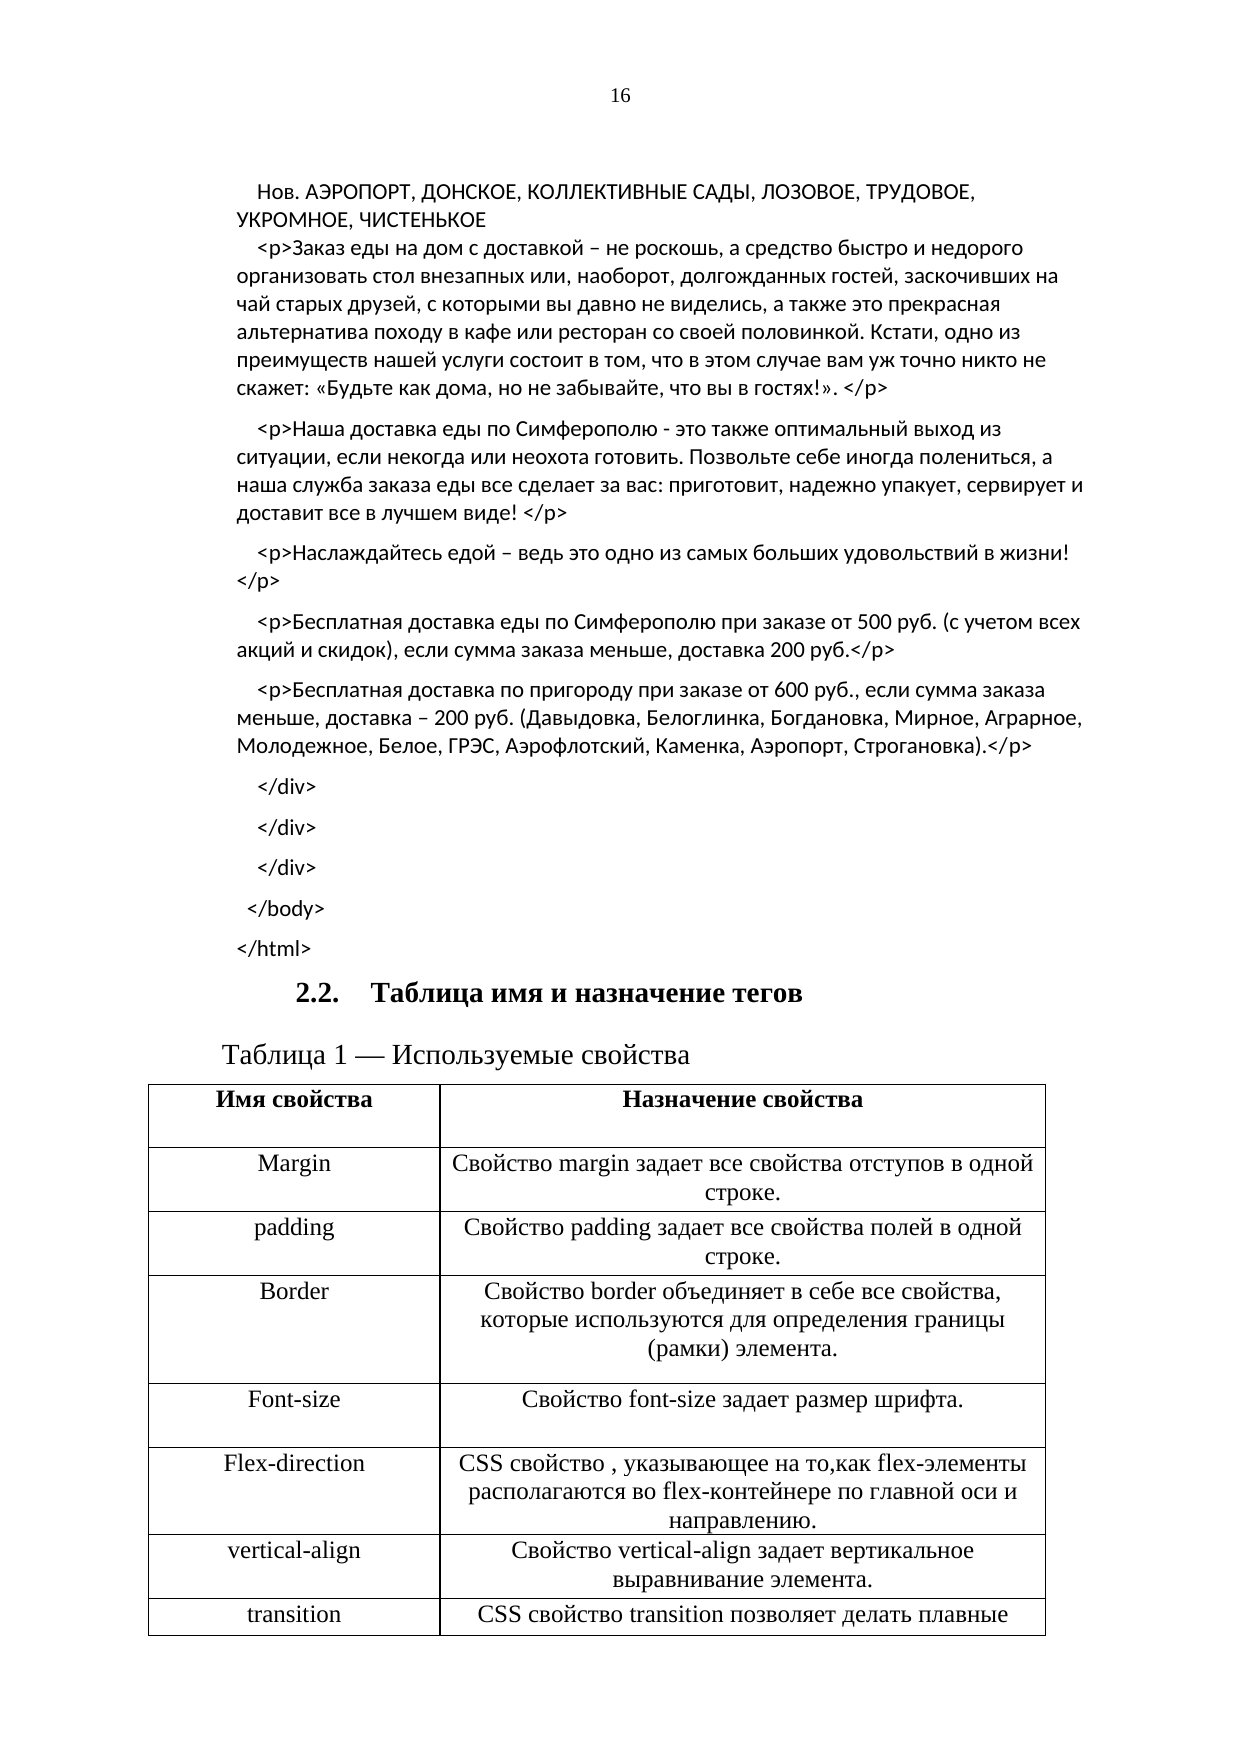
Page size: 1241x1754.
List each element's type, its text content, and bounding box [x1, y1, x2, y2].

table_cell Border [149, 1276, 439, 1383]
table_cell transition [149, 1599, 439, 1635]
list <p>Наша доставка еды по Симферополю - это также оптимальный выход из ситуации, если некогда или неохота готовить. Позвольте себе иногда полениться, а наша служба заказа еды все сделает за вас: приготовит, надежно упакует, сервирует и доставит все в лучшем виде! </p> [236, 414, 1092, 526]
table_cell CSS свойство , указывающее на то,как flex-элементы располагаются во flex-контейнере по главной оси и направлению. [441, 1448, 669, 1534]
table_cell Свойство font-size задает размер шрифта. [441, 1384, 1045, 1447]
table_cell Свойство margin задает все свойства отступов в одной строке. [441, 1148, 1045, 1211]
list </body> [236, 894, 1092, 922]
list <p>Бесплатная доставка по пригороду при заказе от 600 руб., если сумма заказа меньше, доставка – 200 руб. (Давыдовка, Белоглинка, Богдановка, Мирное, Аграрное, Молодежное, Белое, ГРЭС, Аэрофлотский, Каменка, Аэропорт, Строгановка).</p> [236, 676, 1092, 759]
table_cell Свойство padding задает все свойства полей в одной строке. [441, 1212, 1045, 1275]
list Нов. АЭРОПОРТ, ДОНСКОЕ, КОЛЛЕКТИВНЫЕ САДЫ, ЛОЗОВОЕ, ТРУДОВОЕ, УКРОМНОЕ, ЧИСТЕНЬКОЕ <p>Заказ еды на дом с доставкой – не роскошь, а средство быстро и недорого организовать стол внезапных или, наоборот, долгожданных гостей, заскочивших на чай старых друзей, с которыми вы давно не виделись, а также это прекрасная альтернатива походу в кафе или ресторан со своей половинкой. Кстати, одно из преимуществ нашей услуги состоит в том, что в этом случае вам уж точно никто не скажет: «Будьте как дома, но не забывайте, что вы в гостях!». </p> [236, 177, 1092, 401]
text Таблица имя и назначение тегов [295, 975, 1092, 1008]
table_cell Свойство vertical-align задает вертикальное выравнивание элемента. [441, 1535, 1045, 1598]
table_cell Margin [149, 1148, 439, 1211]
table_cell CSS свойство , указывающее на то,как flex-элементы располагаются во flex-контейнере по главной оси и направлению. [817, 1448, 1045, 1534]
table_cell padding [149, 1212, 439, 1275]
table_cell Flex-direction [149, 1448, 439, 1534]
list <p>Наслаждайтесь едой – ведь это одно из самых больших удовольствий в жизни!</p> [236, 538, 1092, 594]
table_header Имя свойства [149, 1085, 439, 1147]
list </html> [236, 934, 1092, 962]
table_cell Свойство border объединяет в себе все свойства, которые используются для определения границы (рамки) элемента. [441, 1276, 1045, 1383]
list </div> [236, 813, 1092, 841]
table_cell Font-size [149, 1384, 439, 1447]
table_cell vertical-align [149, 1535, 439, 1598]
table_header Назначение свойства [441, 1085, 1045, 1147]
list </div> [236, 772, 1092, 800]
list </div> [236, 853, 1092, 881]
list <p>Бесплатная доставка еды по Симферополю при заказе от 500 руб. (с учетом всех акций и скидок), если сумма заказа меньше, доставка 200 руб.</p> [236, 607, 1092, 663]
text Таблица 1 — Используемые свойства [222, 1037, 1092, 1071]
